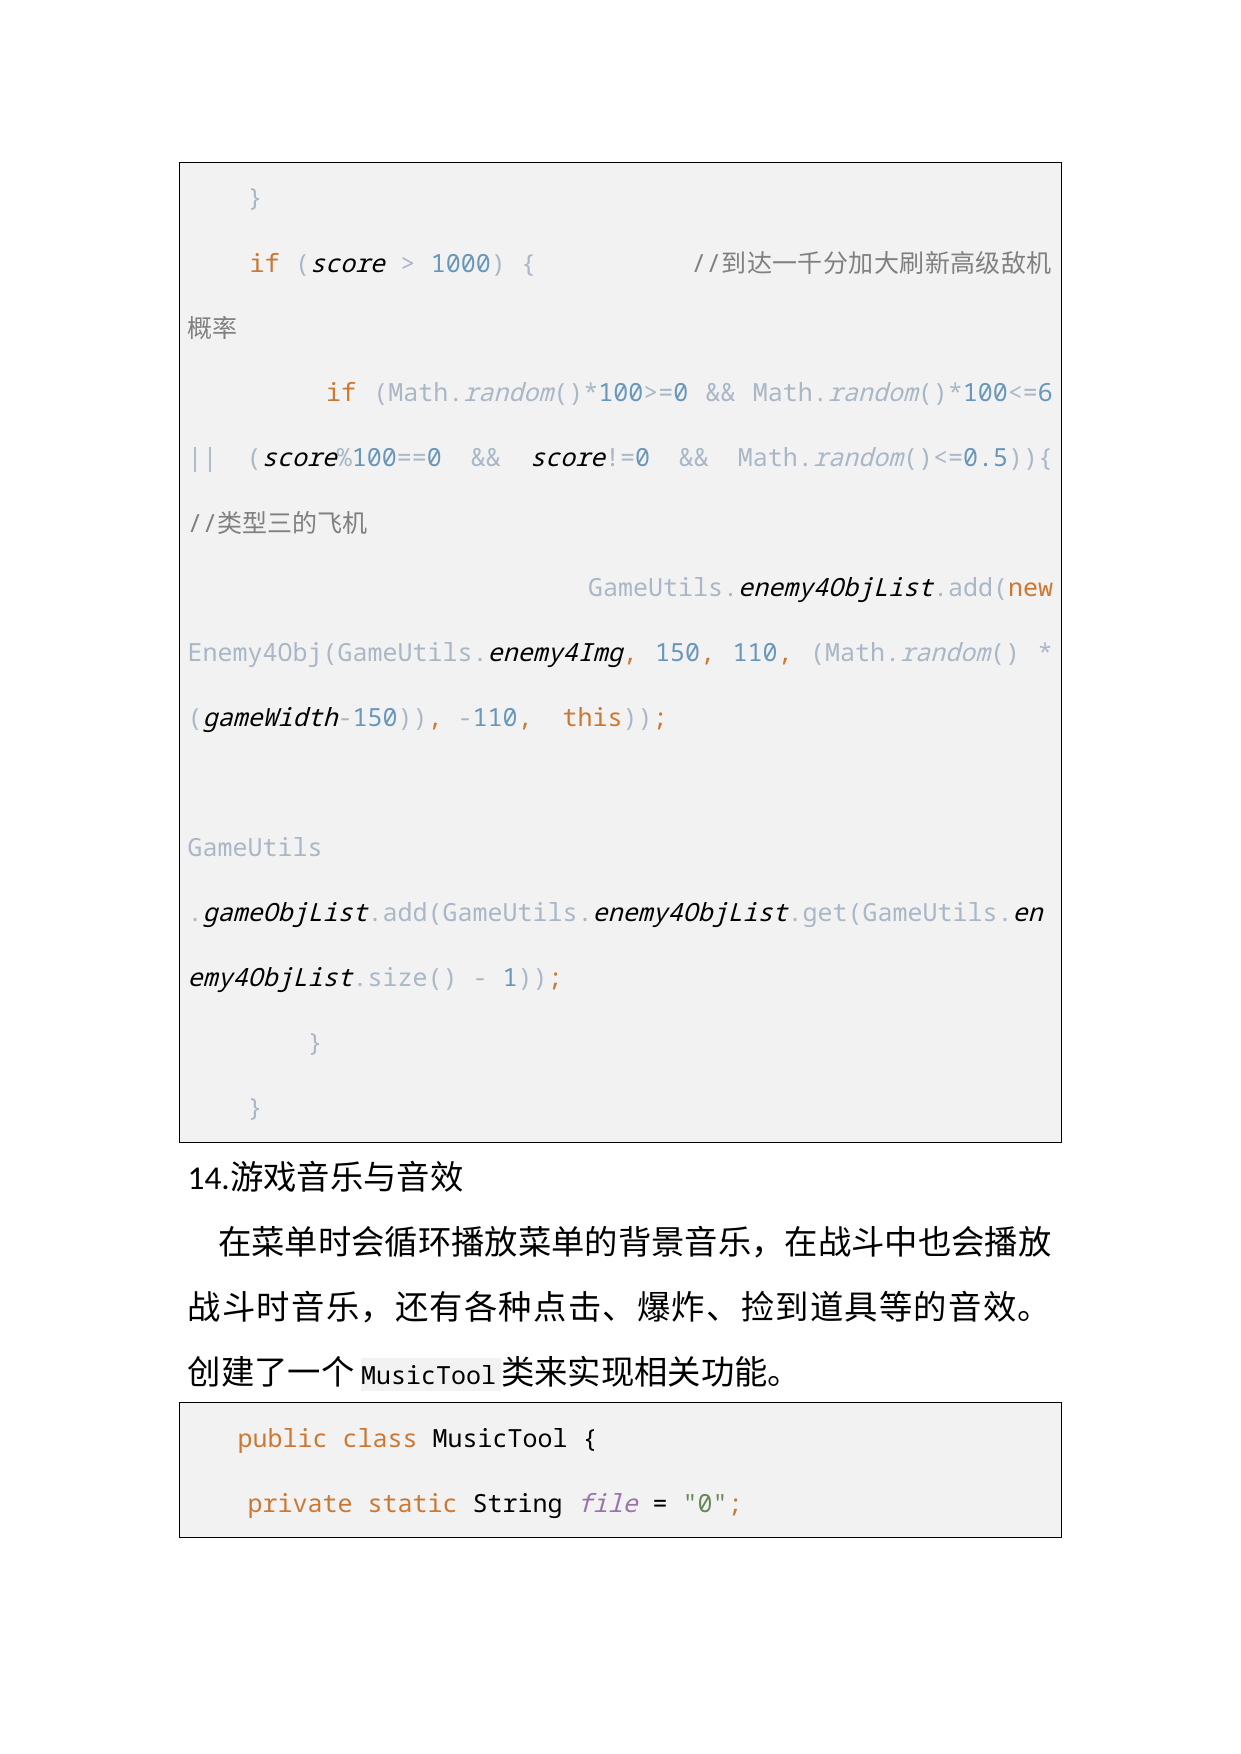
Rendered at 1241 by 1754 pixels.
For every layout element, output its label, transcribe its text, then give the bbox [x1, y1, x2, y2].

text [180, 163, 1061, 1142]
text 在菜单时会循环播放菜单的背景音乐，在战斗中也会播放战斗时音乐，还有各种点击、爆炸、捡到道具等的音效。创建了一个MusicTool类来实现相关功能。 [187, 1207, 1053, 1402]
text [180, 1403, 1061, 1537]
text 14.游戏音乐与音效 [187, 1143, 1053, 1207]
